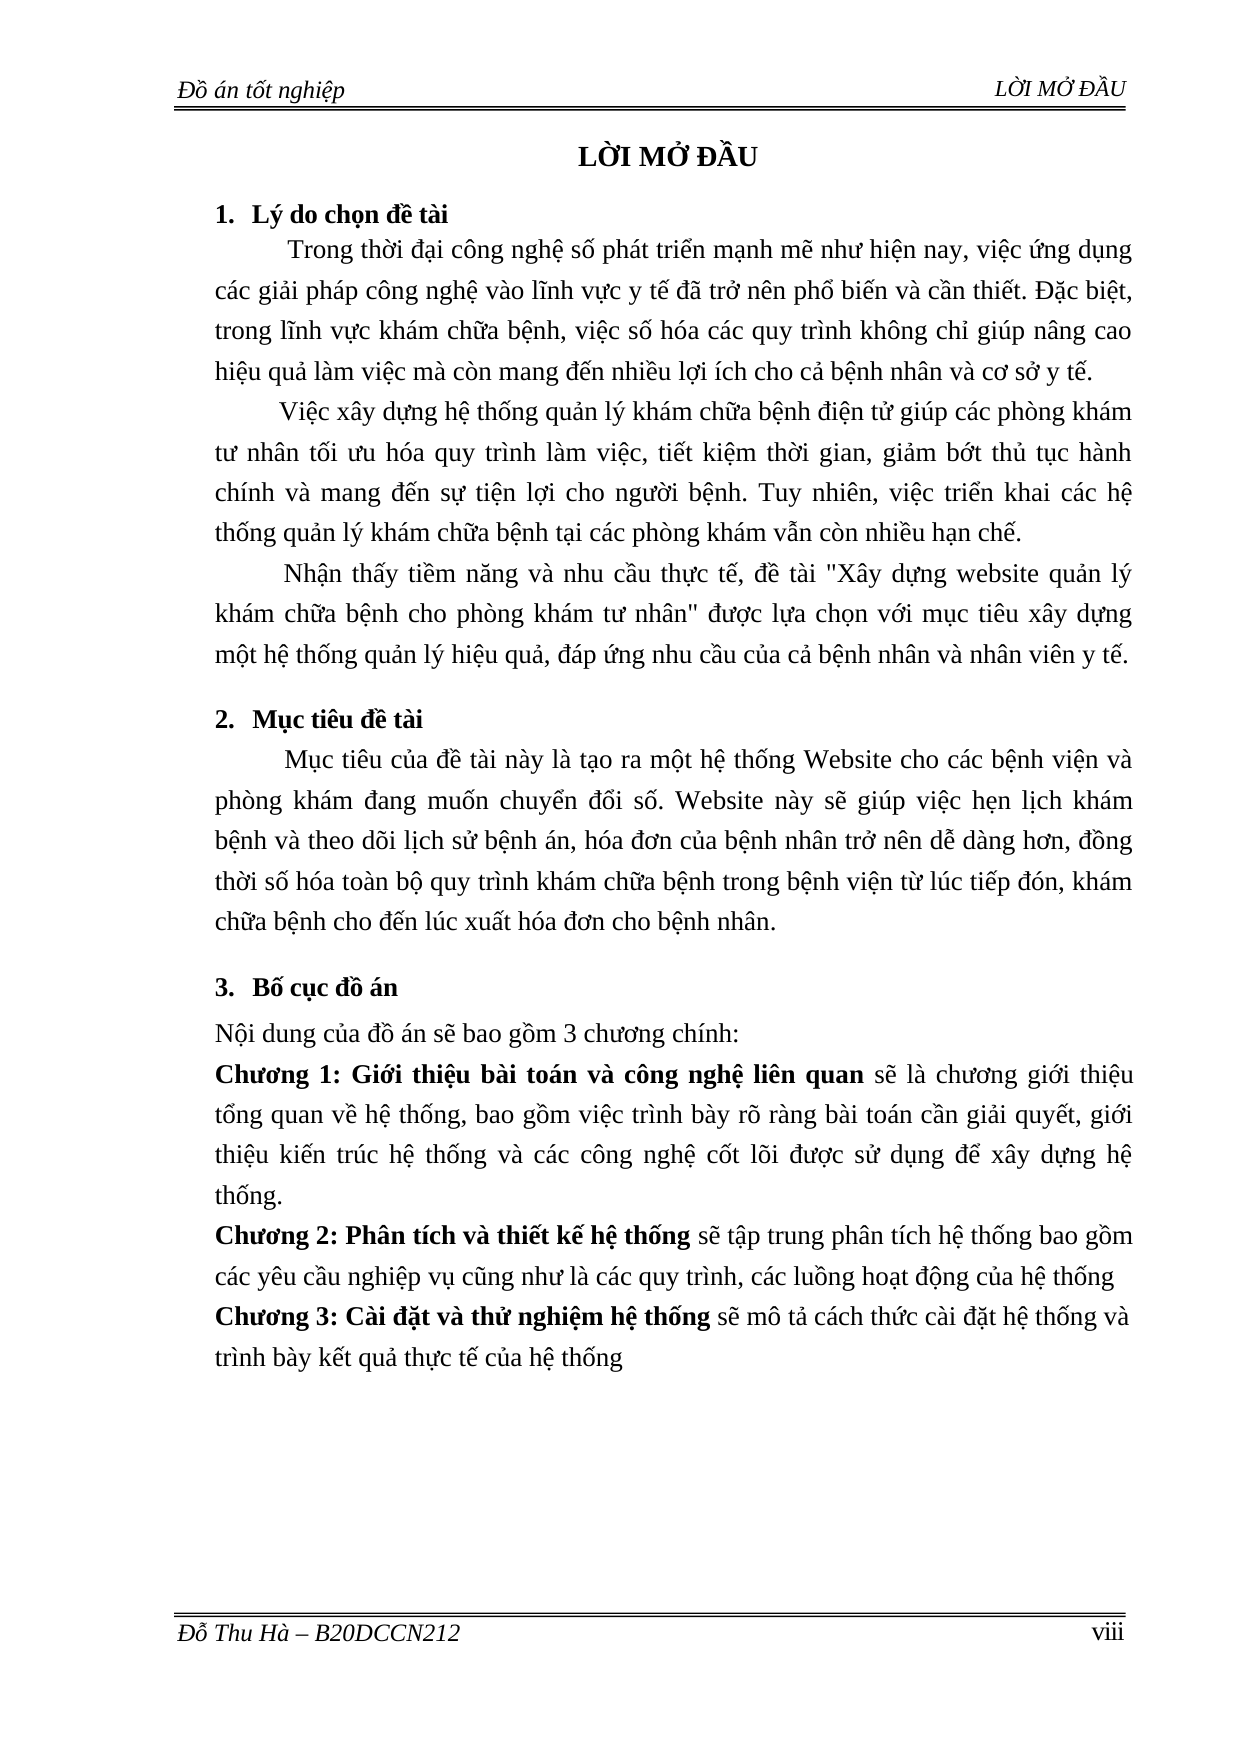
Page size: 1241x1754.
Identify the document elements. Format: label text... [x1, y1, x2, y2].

list Bố cục đồ án [214, 971, 1134, 1002]
text Chương 1: Giới thiệu bài toán và công nghệ liên quan sẽ là chương giới thiệu tổng quan về hệ thống, bao gồm việc trình bày rõ ràng bài toán cần giải quyết, giới thiệu kiến trúc hệ thống và các công nghệ cốt lõi được sử dụng để xây dựng hệ thống. [214, 1058, 1134, 1210]
list Mục tiêu đề tài [214, 703, 1134, 734]
text Chương 2: Phân tích và thiết kế hệ thống sẽ tập trung phân tích hệ thống bao gồm các yêu cầu nghiệp vụ cũng như là các quy trình, các luồng hoạt động của hệ thống [214, 1219, 1134, 1291]
text Trong thời đại công nghệ số phát triển mạnh mẽ như hiện nay, việc ứng dụng các giải pháp công nghệ vào lĩnh vực y tế đã trở nên phổ biến và cần thiết. Đặc biệt, trong lĩnh vực khám chữa bệnh, việc số hóa các quy trình không chỉ giúp nâng cao hiệu quả làm việc mà còn mang đến nhiều lợi ích cho cả bệnh nhân và cơ sở y tế. [214, 233, 1134, 386]
list Mục tiêu của đề tài này là tạo ra một hệ thống Website cho các bệnh viện và phòng khám đang muốn chuyển đổi số. Website này sẽ giúp việc hẹn lịch khám bệnh và theo dõi lịch sử bệnh án, hóa đơn của bệnh nhân trở nên dễ dàng hơn, đồng thời số hóa toàn bộ quy trình khám chữa bệnh trong bệnh viện từ lúc tiếp đón, khám chữa bệnh cho đến lúc xuất hóa đơn cho bệnh nhân. [214, 743, 1134, 936]
subtitle LỜI MỞ ĐẦU [212, 139, 1125, 173]
text Nhận thấy tiềm năng và nhu cầu thực tế, đề tài "Xây dựng website quản lý khám chữa bệnh cho phòng khám tư nhân" được lựa chọn với mục tiêu xây dựng một hệ thống quản lý hiệu quả, đáp ứng nhu cầu của cả bệnh nhân và nhân viên y tế. [214, 557, 1134, 669]
text Nội dung của đồ án sẽ bao gồm 3 chương chính: [214, 1017, 1134, 1048]
text Việc xây dựng hệ thống quản lý khám chữa bệnh điện tử giúp các phòng khám tư nhân tối ưu hóa quy trình làm việc, tiết kiệm thời gian, giảm bớt thủ tục hành chính và mang đến sự tiện lợi cho người bệnh. Tuy nhiên, việc triển khai các hệ thống quản lý khám chữa bệnh tại các phòng khám vẫn còn nhiều hạn chế. [214, 395, 1134, 548]
list Lý do chọn đề tài [214, 198, 1134, 229]
text Chương 3: Cài đặt và thử nghiệm hệ thống sẽ mô tả cách thức cài đặt hệ thống và trình bày kết quả thực tế của hệ thống [214, 1300, 1134, 1372]
